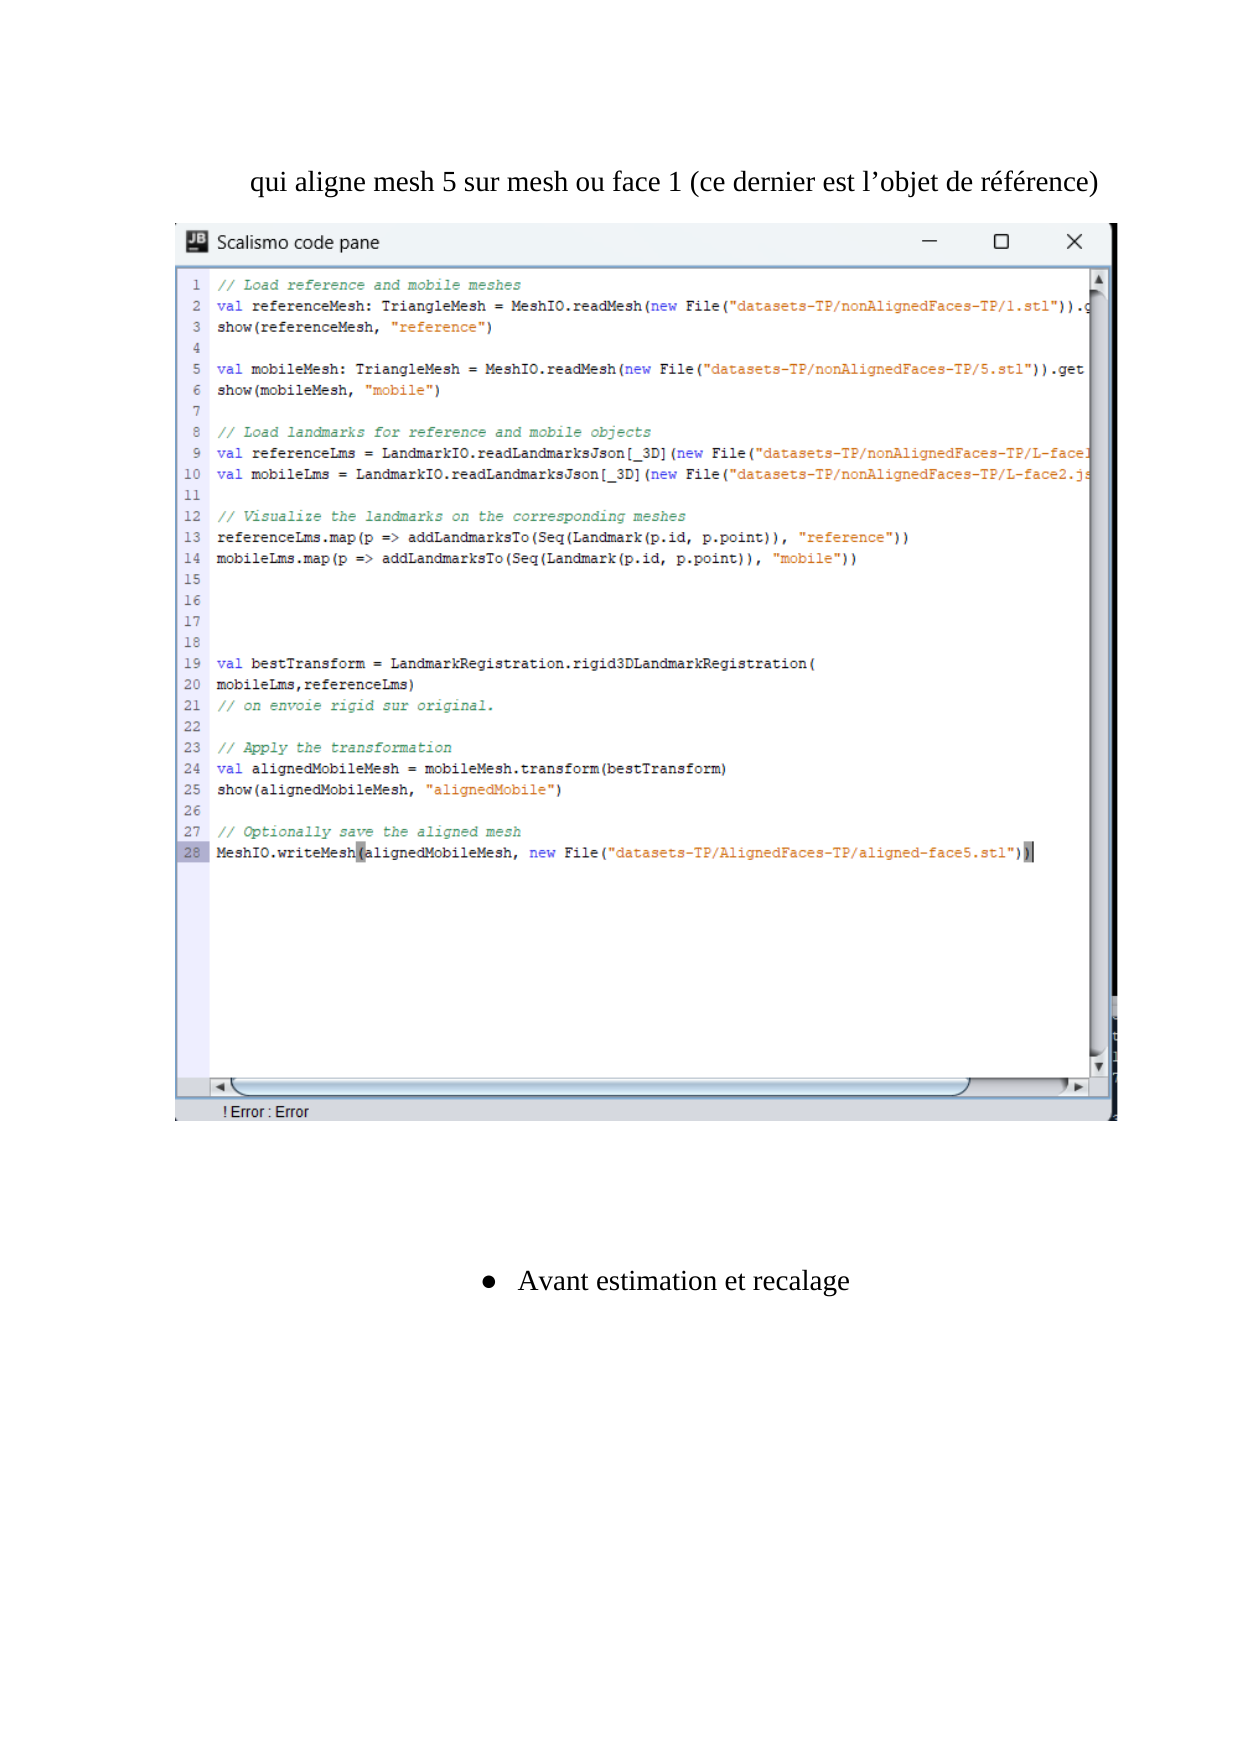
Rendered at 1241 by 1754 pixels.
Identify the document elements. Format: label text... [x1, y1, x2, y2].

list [212, 164, 1117, 198]
list Avant estimation et recalage [212, 1263, 1117, 1297]
picture [175, 223, 1118, 1121]
